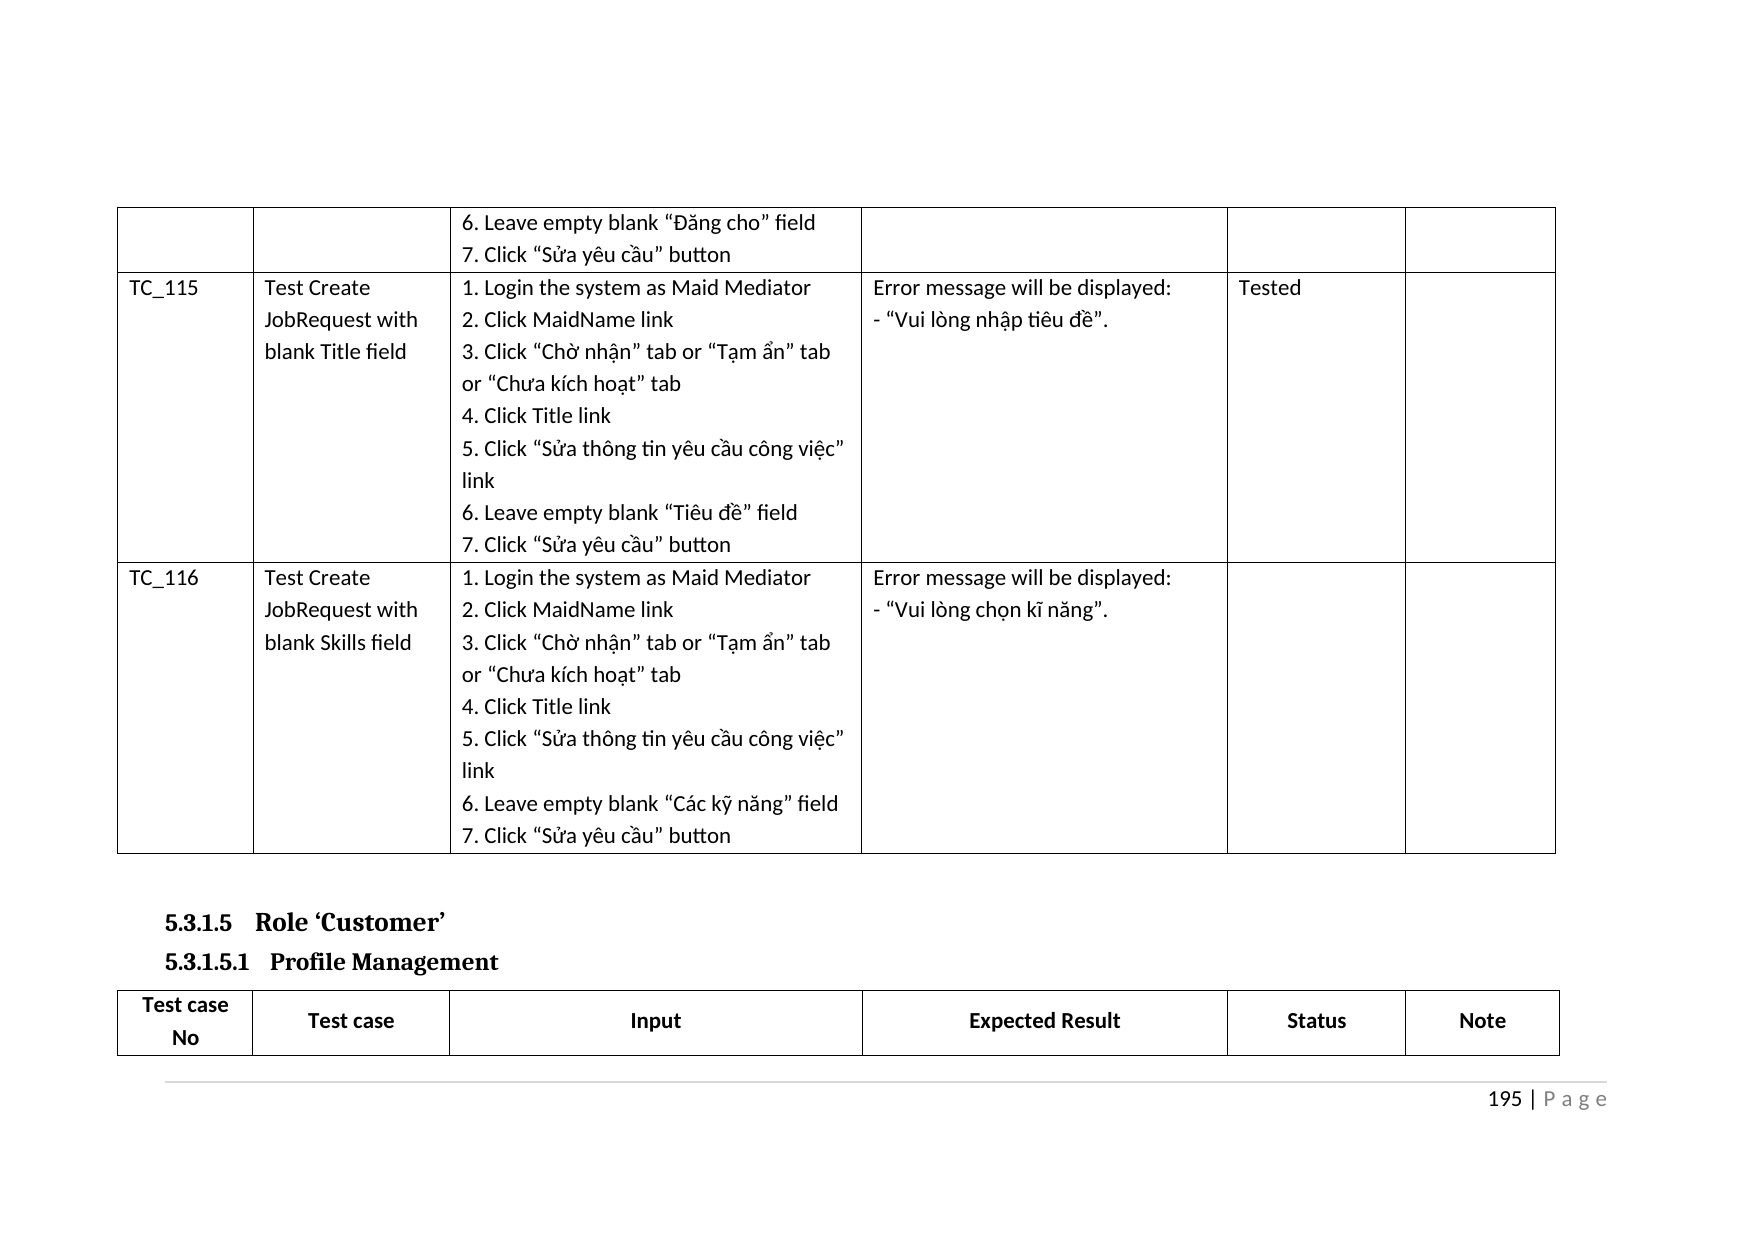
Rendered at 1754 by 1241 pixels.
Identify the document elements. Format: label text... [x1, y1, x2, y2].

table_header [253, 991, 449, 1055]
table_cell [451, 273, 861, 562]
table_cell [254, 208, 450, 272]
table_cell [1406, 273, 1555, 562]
subtitle Profile Management [165, 948, 1607, 977]
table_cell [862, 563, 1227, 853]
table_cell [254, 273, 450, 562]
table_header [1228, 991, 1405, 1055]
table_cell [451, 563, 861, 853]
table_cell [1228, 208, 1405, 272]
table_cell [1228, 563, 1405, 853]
subtitle Role ‘Customer’ [165, 907, 1607, 938]
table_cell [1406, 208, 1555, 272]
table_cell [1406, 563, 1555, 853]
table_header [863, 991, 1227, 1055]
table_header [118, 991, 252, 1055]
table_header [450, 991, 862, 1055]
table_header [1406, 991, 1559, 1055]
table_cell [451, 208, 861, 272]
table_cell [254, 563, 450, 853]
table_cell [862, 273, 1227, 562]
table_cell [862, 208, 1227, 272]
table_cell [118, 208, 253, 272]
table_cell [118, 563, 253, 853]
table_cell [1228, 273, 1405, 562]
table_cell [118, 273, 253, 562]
